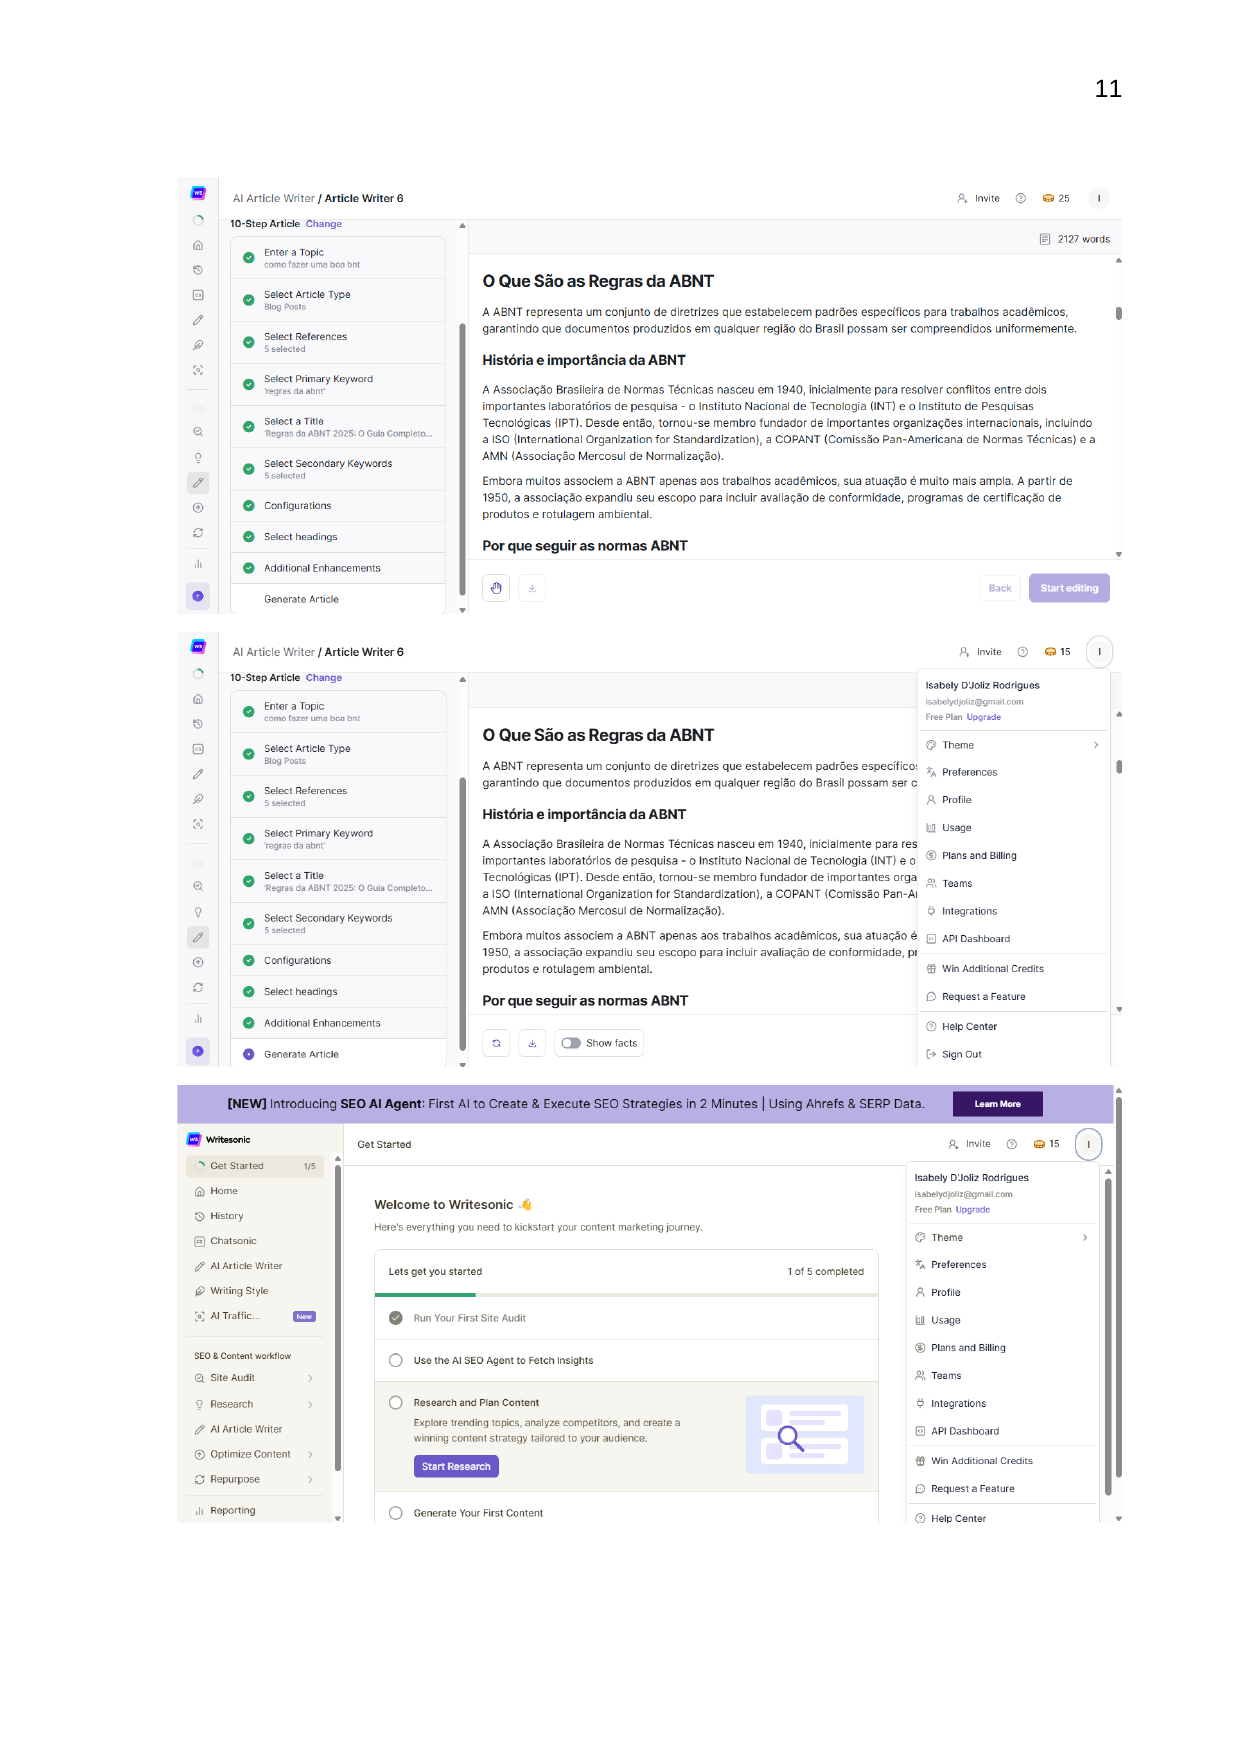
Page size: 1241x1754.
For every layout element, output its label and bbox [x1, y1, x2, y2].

picture [177, 177, 1123, 614]
picture [177, 1085, 1123, 1523]
picture [177, 632, 1123, 1067]
